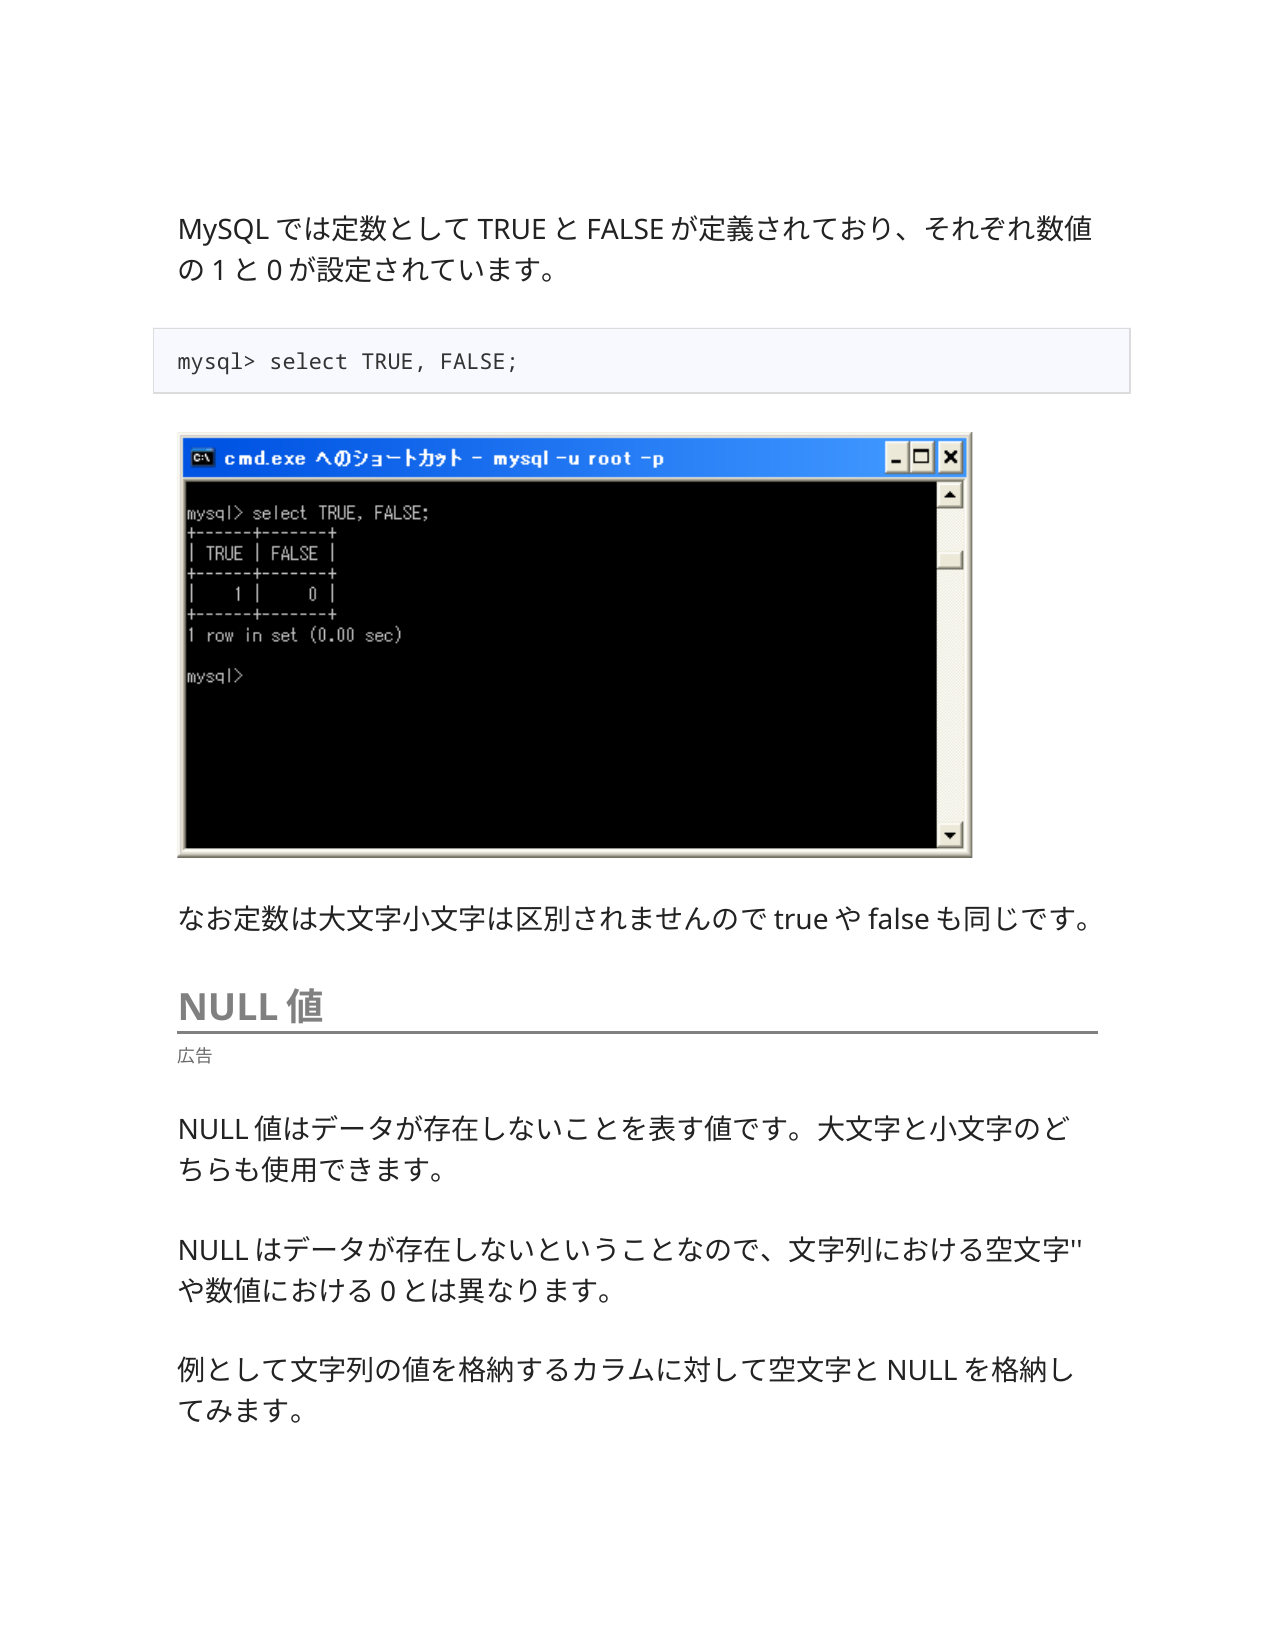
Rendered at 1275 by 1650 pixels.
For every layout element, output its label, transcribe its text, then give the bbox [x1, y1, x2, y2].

text MySQLでは定数としてTRUEとFALSEが定義されており、それぞれ数値の1と0が設定されています。 [177, 207, 1098, 288]
text NULLはデータが存在しないということなので、文字列における空文字''や数値における0とは異なります。 [177, 1227, 1098, 1309]
text mysql> select TRUE, FALSE; [154, 329, 1129, 392]
text 広告 [177, 1042, 1098, 1068]
text NULL値はデータが存在しないことを表す値です。大文字と小文字のどちらも使用できます。 [177, 1107, 1098, 1188]
text なお定数は大文字小文字は区別されませんのでtrueやfalseも同じです。 [177, 897, 1098, 938]
text NULL値 [177, 977, 1098, 1031]
text 例として文字列の値を格納するカラムに対して空文字とNULLを格納してみます。 [177, 1348, 1098, 1430]
picture [177, 432, 973, 858]
